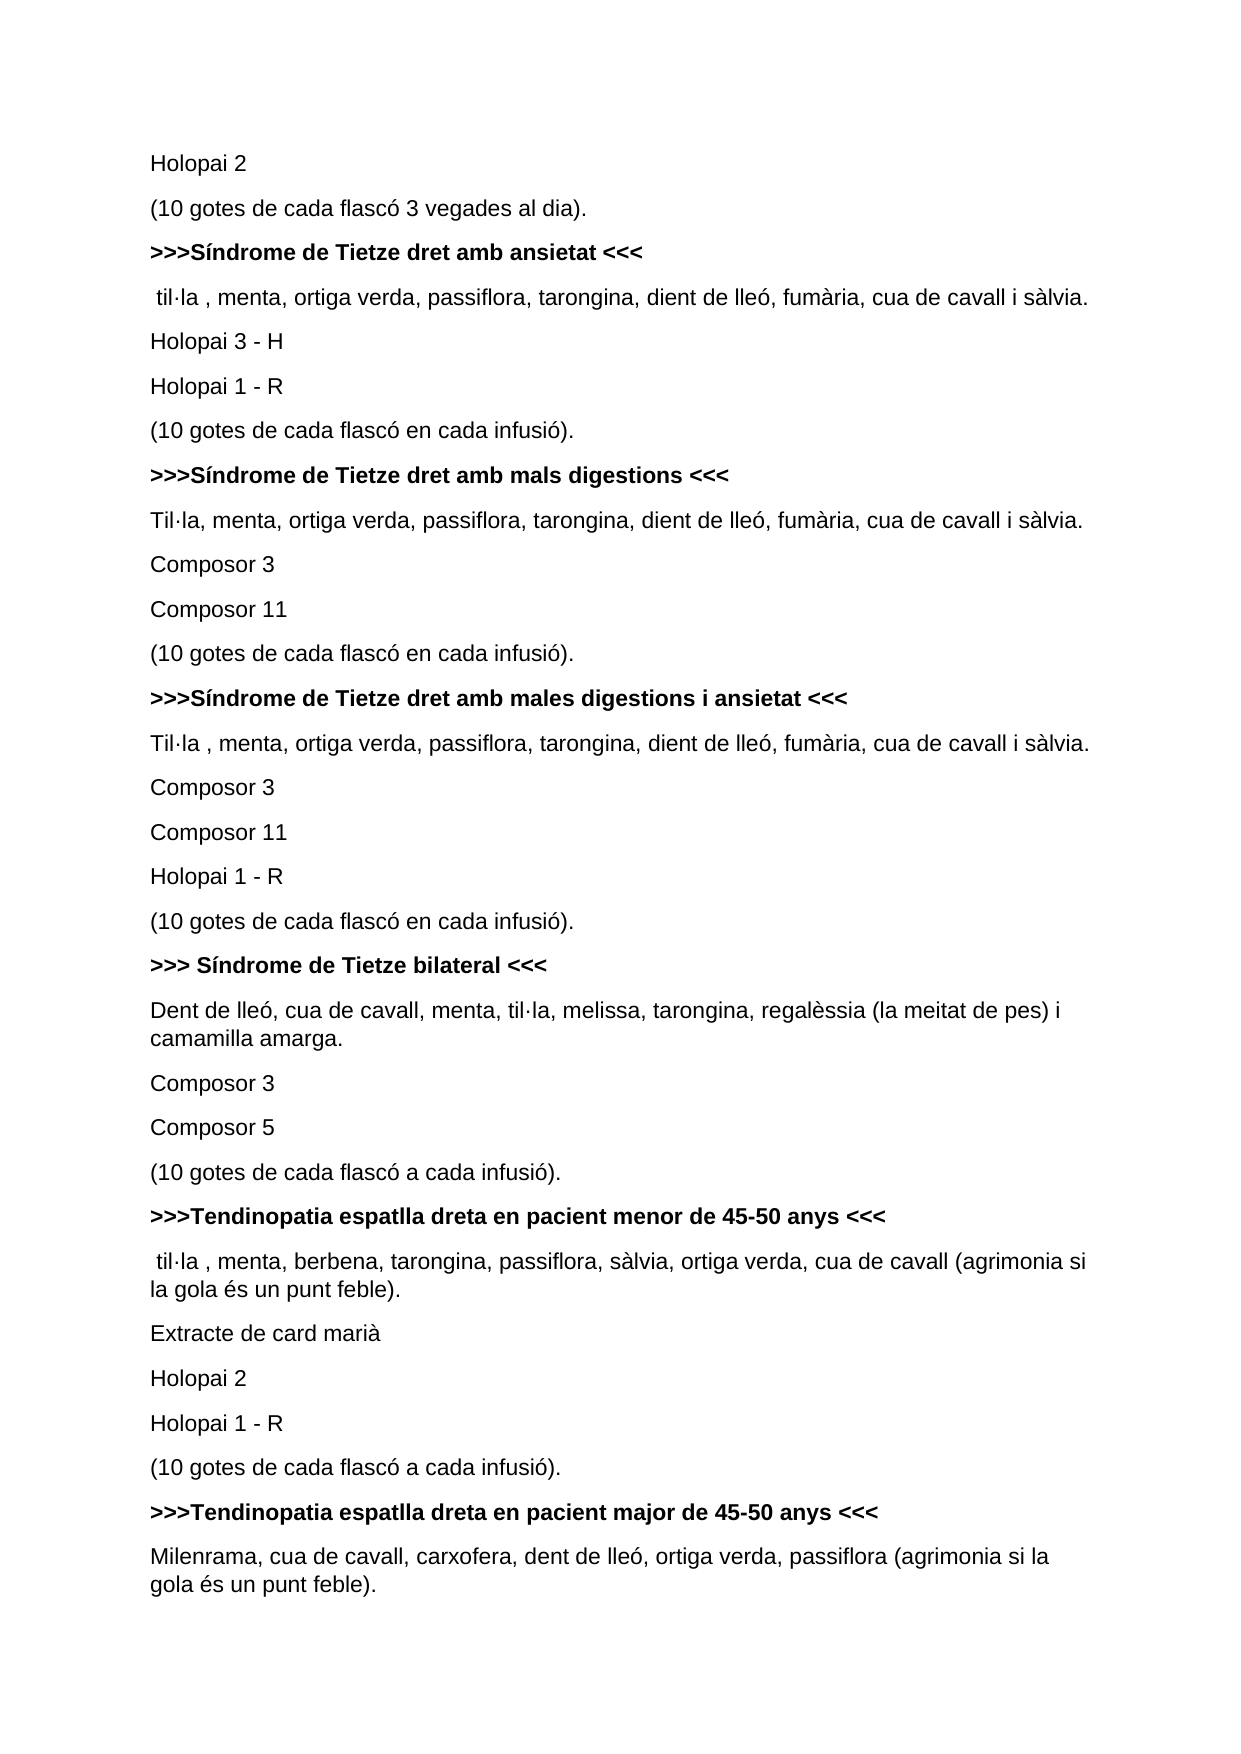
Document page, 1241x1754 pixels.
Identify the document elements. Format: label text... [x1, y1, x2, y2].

text (10 gotes de cada flascó a cada infusió). [150, 1159, 1090, 1185]
text >>>Síndrome de Tietze dret amb ansietat <<< [150, 239, 1090, 266]
text (10 gotes de cada flascó en cada infusió). [150, 640, 1090, 667]
text Composor 11 [150, 819, 1090, 845]
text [150, 1543, 1090, 1598]
text Til·la , menta, ortiga verda, passiflora, tarongina, dient de lleó, fumària, cua de cavall i sàlvia. [150, 729, 1090, 756]
text Til·la, menta, ortiga verda, passiflora, tarongina, dient de lleó, fumària, cua de cavall i sàlvia. [150, 507, 1090, 533]
text Holopai 3 - H [150, 328, 1090, 355]
text Composor 3 [150, 1069, 1090, 1096]
text (10 gotes de cada flascó a cada infusió). [150, 1454, 1090, 1481]
text Holopai 2 [150, 1365, 1090, 1391]
text Dent de lleó, cua de cavall, menta, til·la, melissa, tarongina, regalèssia (la meitat de pes) i camamilla amarga. [150, 997, 1090, 1051]
text Composor 3 [150, 774, 1090, 801]
text Composor 3 [150, 551, 1090, 578]
text Extracte de card marià [150, 1320, 1090, 1347]
text Holopai 1 - R [150, 863, 1090, 890]
text Holopai 1 - R [150, 373, 1090, 399]
text >>>Tendinopatia espatlla dreta en pacient major de 45-50 anys <<< [150, 1499, 1090, 1525]
text Holopai 2 [150, 150, 1090, 176]
text til·la , menta, berbena, tarongina, passiflora, sàlvia, ortiga verda, cua de cavall (agrimonia si la gola és un punt feble). [150, 1248, 1090, 1302]
text (10 gotes de cada flascó en cada infusió). [150, 417, 1090, 444]
text til·la , menta, ortiga verda, passiflora, tarongina, dient de lleó, fumària, cua de cavall i sàlvia. [150, 284, 1090, 310]
text Composor 11 [150, 596, 1090, 622]
text >>>Síndrome de Tietze dret amb mals digestions <<< [150, 462, 1090, 488]
text Holopai 1 - R [150, 1409, 1090, 1436]
text (10 gotes de cada flascó 3 vegades al dia). [150, 194, 1090, 221]
text Composor 5 [150, 1114, 1090, 1141]
text (10 gotes de cada flascó en cada infusió). [150, 908, 1090, 934]
text >>> Síndrome de Tietze bilateral <<< [150, 952, 1090, 979]
text >>>Síndrome de Tietze dret amb males digestions i ansietat <<< [150, 685, 1090, 711]
text >>>Tendinopatia espatlla dreta en pacient menor de 45-50 anys <<< [150, 1203, 1090, 1230]
